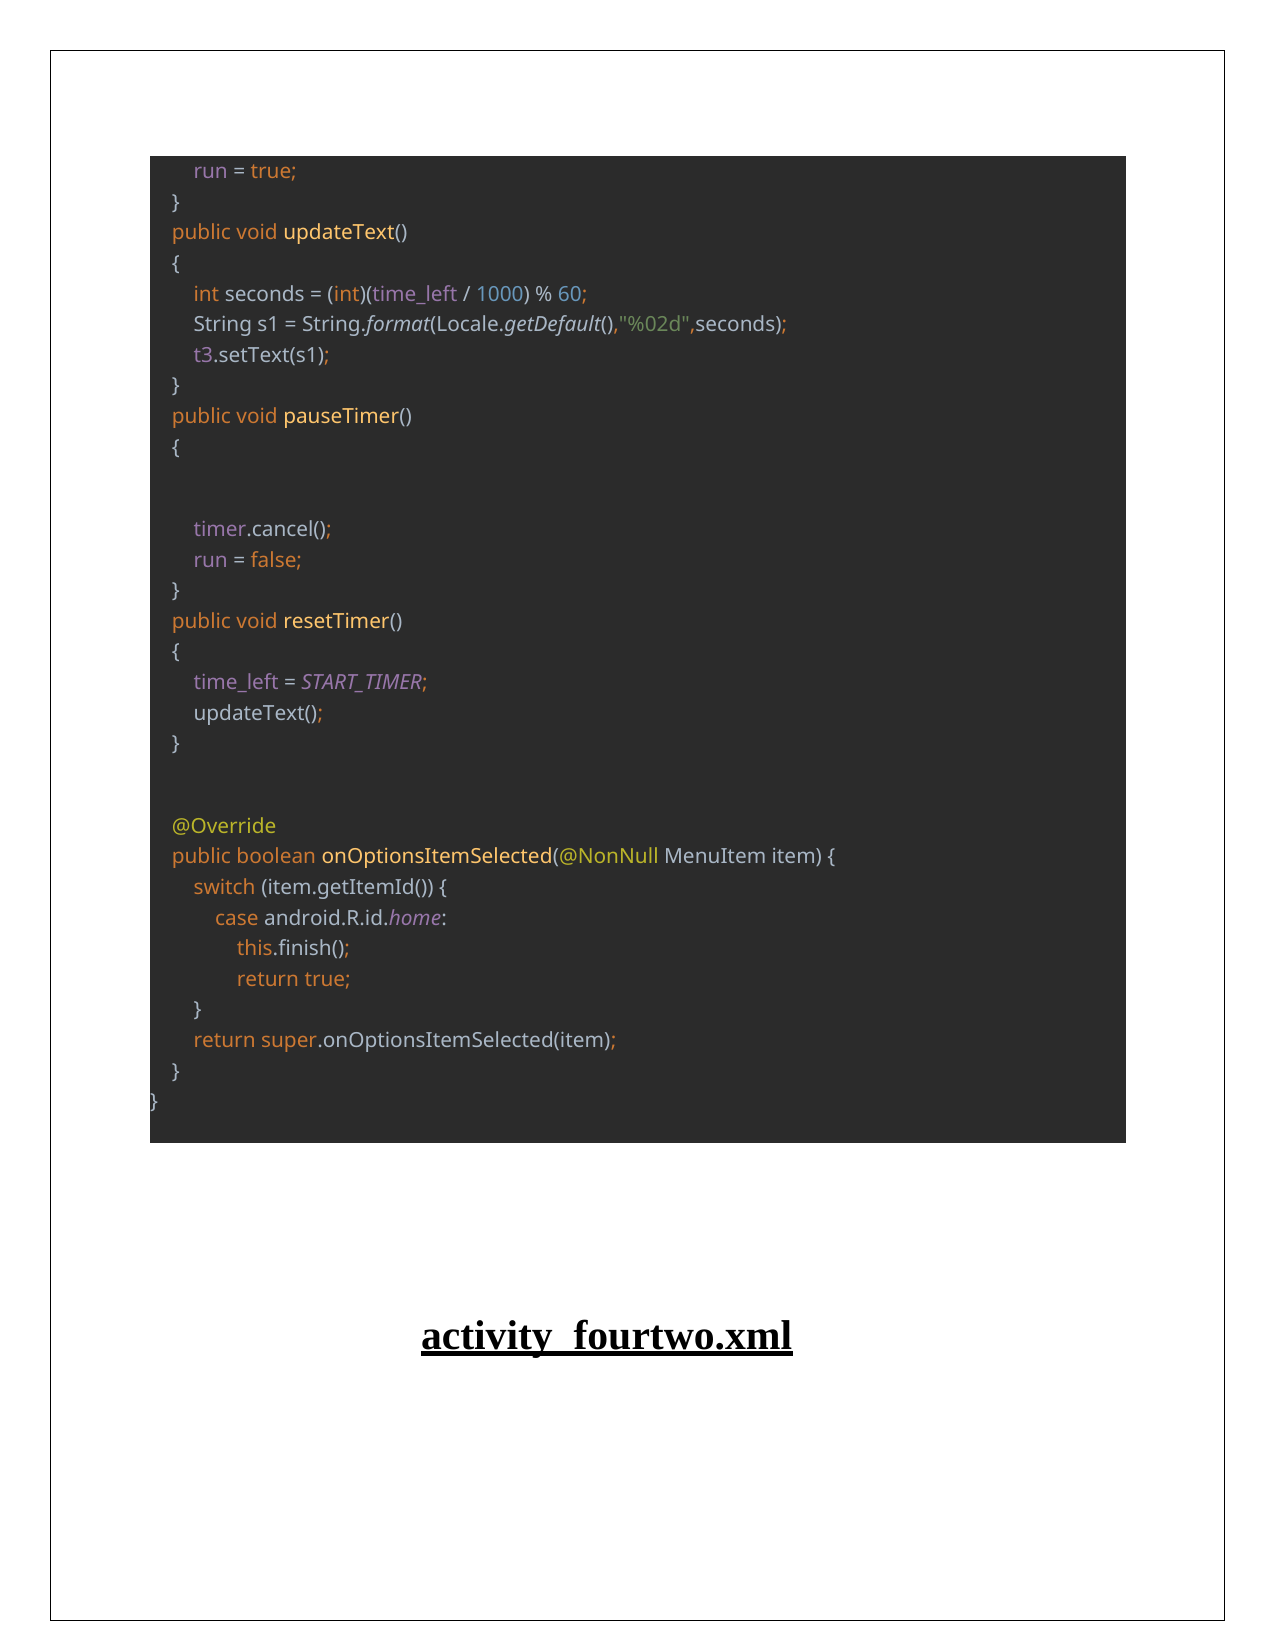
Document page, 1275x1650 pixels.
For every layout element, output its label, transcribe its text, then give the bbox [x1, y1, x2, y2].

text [150, 156, 1126, 1143]
text activity_fourtwo.xml [150, 1310, 1126, 1358]
